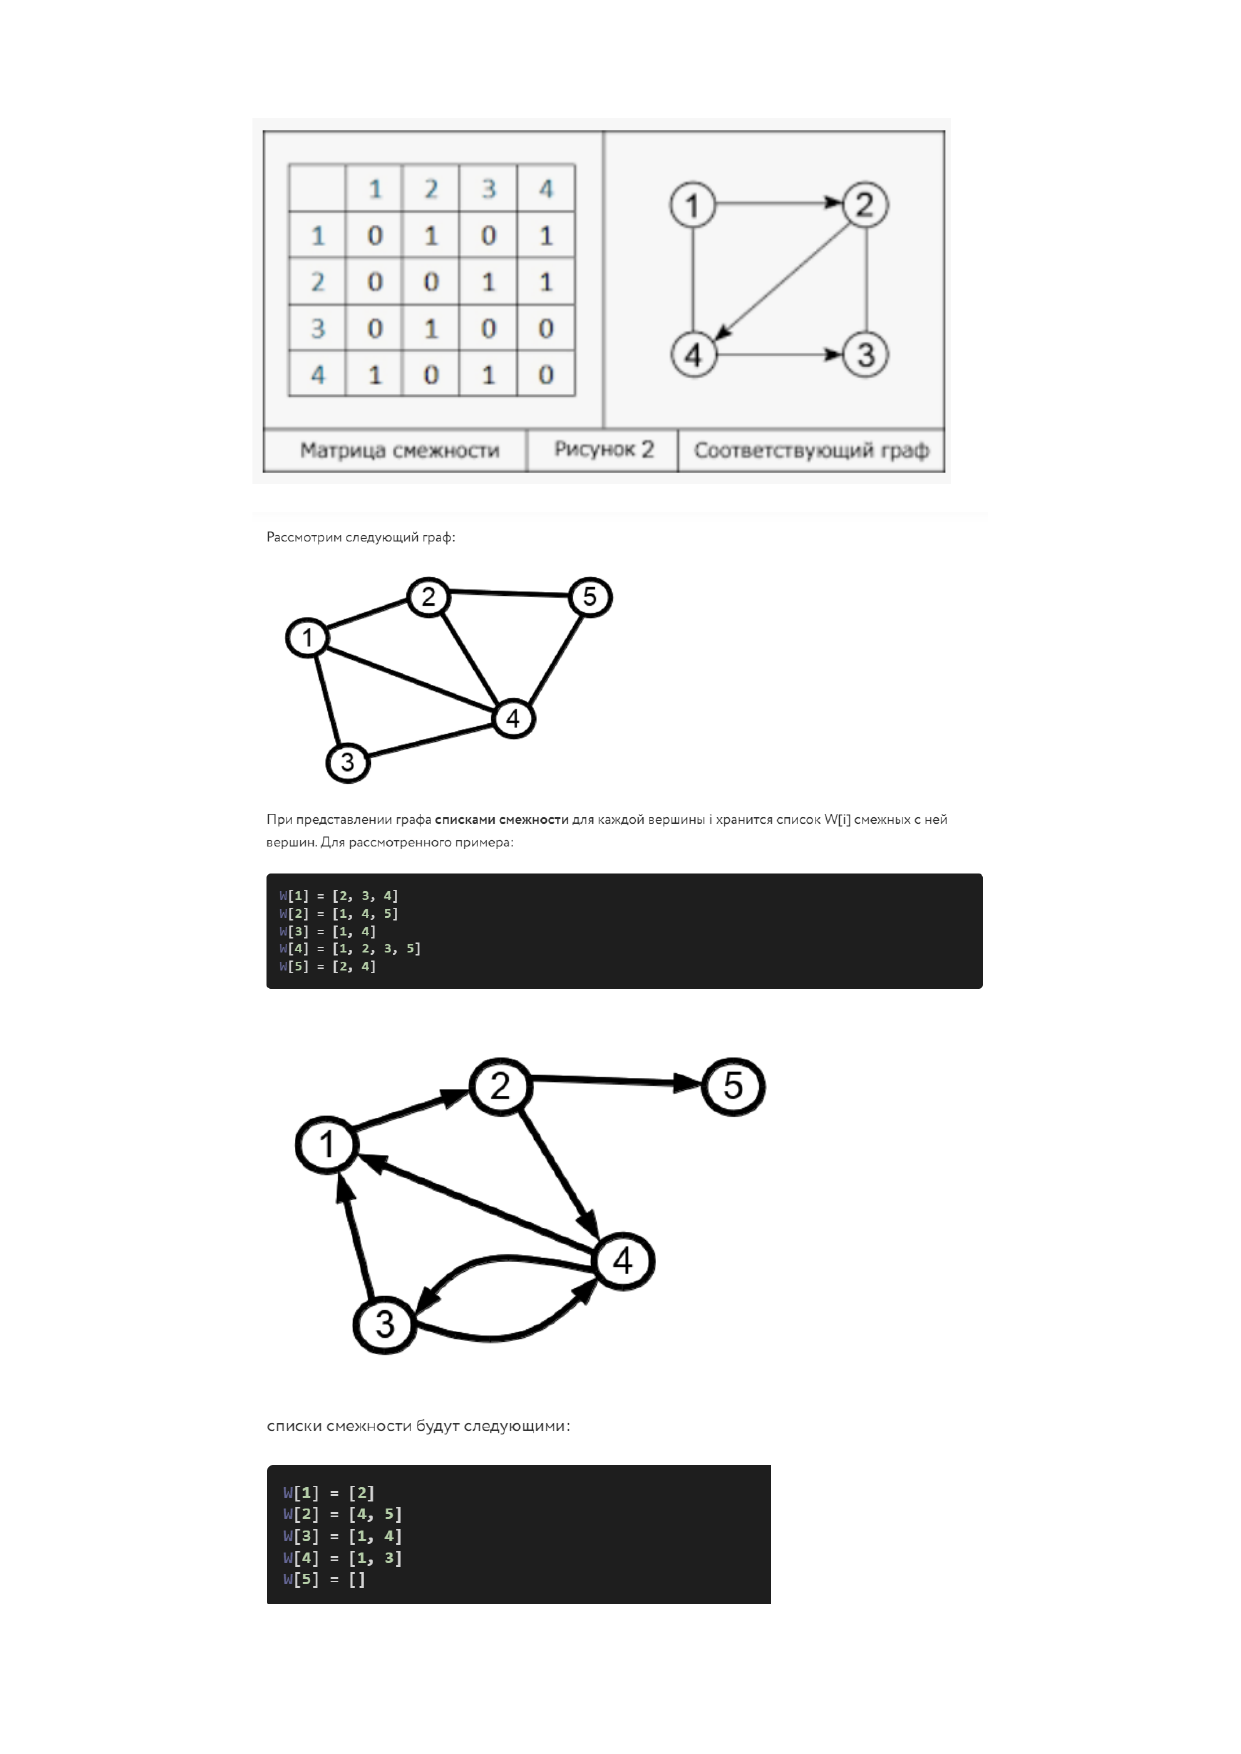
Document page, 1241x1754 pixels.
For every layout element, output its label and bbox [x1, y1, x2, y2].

picture [252, 118, 951, 484]
picture [252, 512, 989, 995]
picture [252, 1024, 771, 1604]
